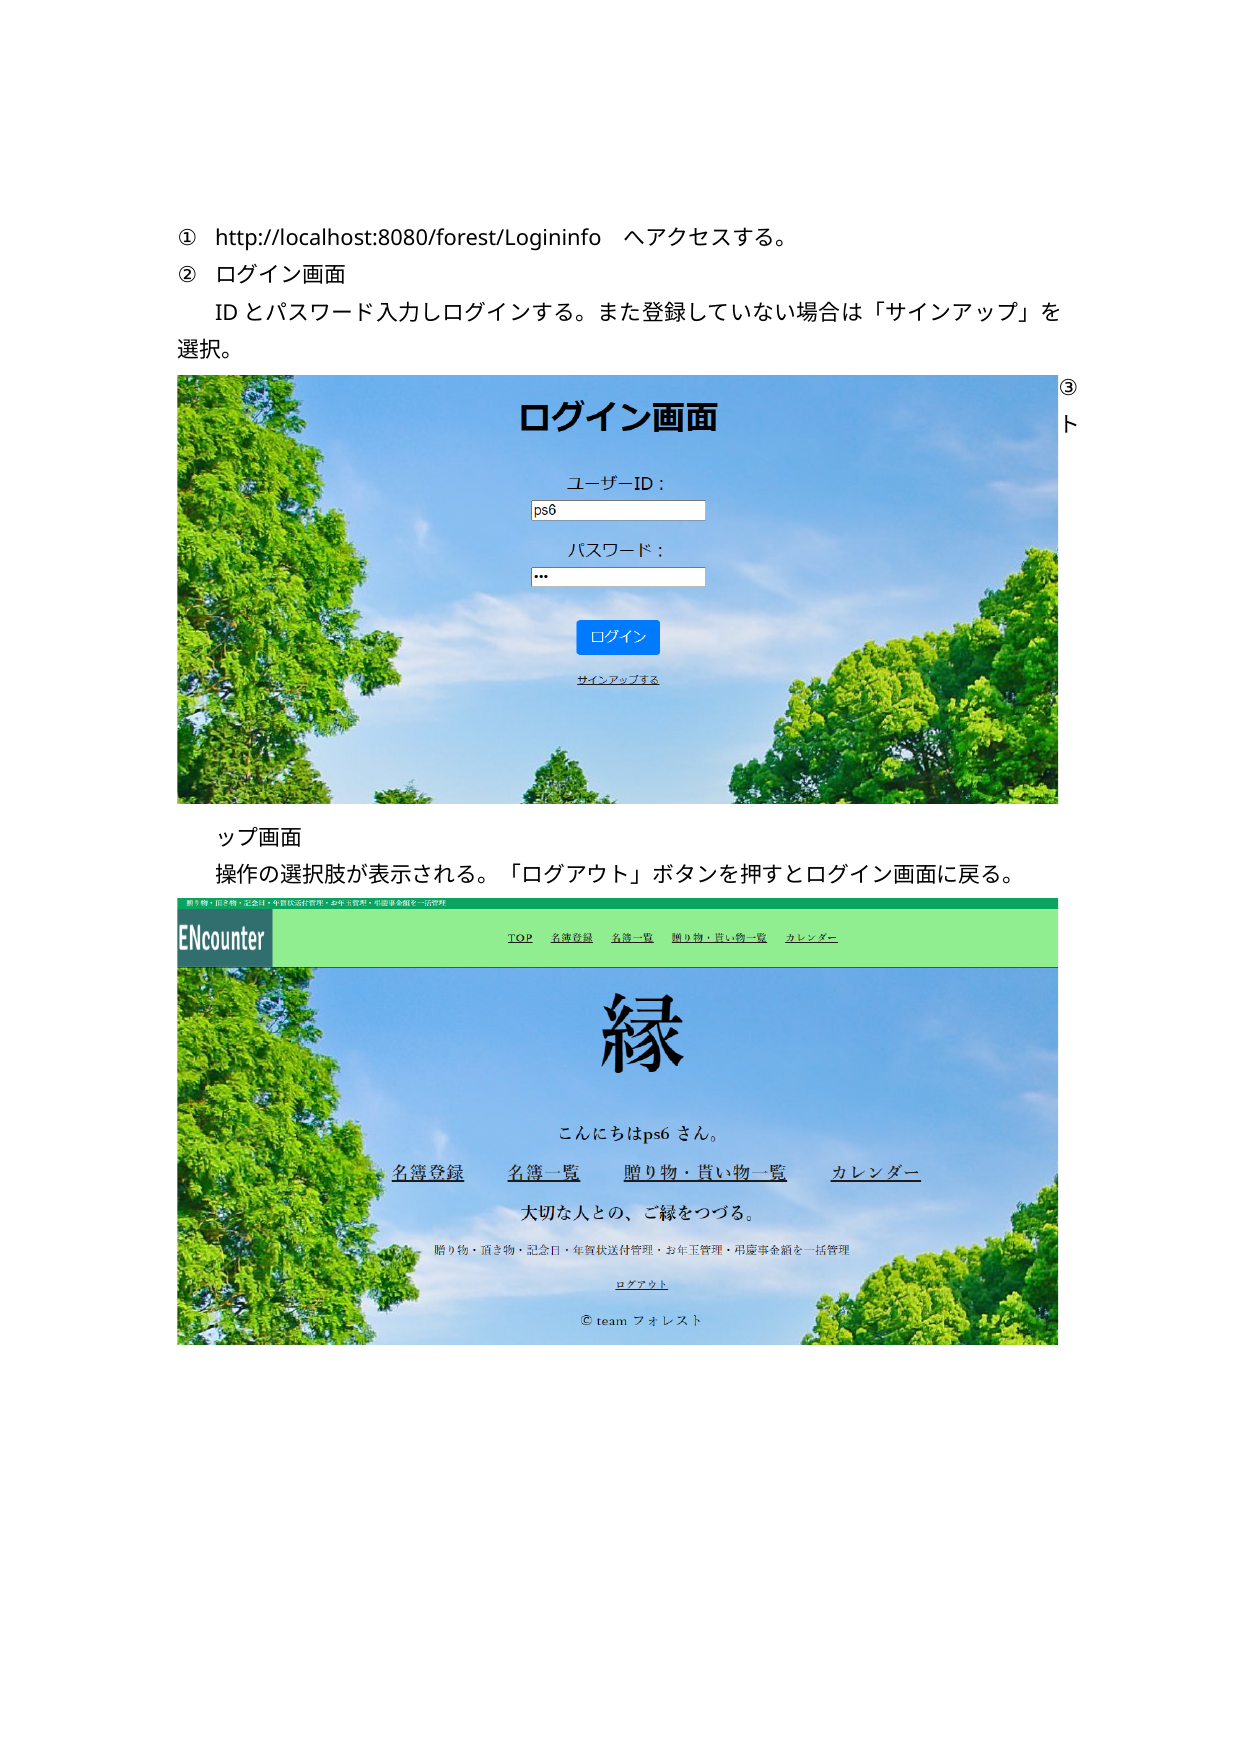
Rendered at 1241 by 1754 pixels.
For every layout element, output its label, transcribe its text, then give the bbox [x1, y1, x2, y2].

list http://localhost:8080/forest/Logininfo へアクセスする。 [177, 217, 1063, 254]
picture [177, 375, 1058, 804]
text 操作の選択肢が表示される。「ログアウト」ボタンを押すとログイン画面に戻る。 [177, 854, 1063, 892]
picture [177, 898, 1058, 1345]
text IDとパスワード入力しログインする。また登録していない場合は「サインアップ」を選択。 [177, 292, 1063, 367]
list ログイン画面 [177, 254, 1063, 292]
